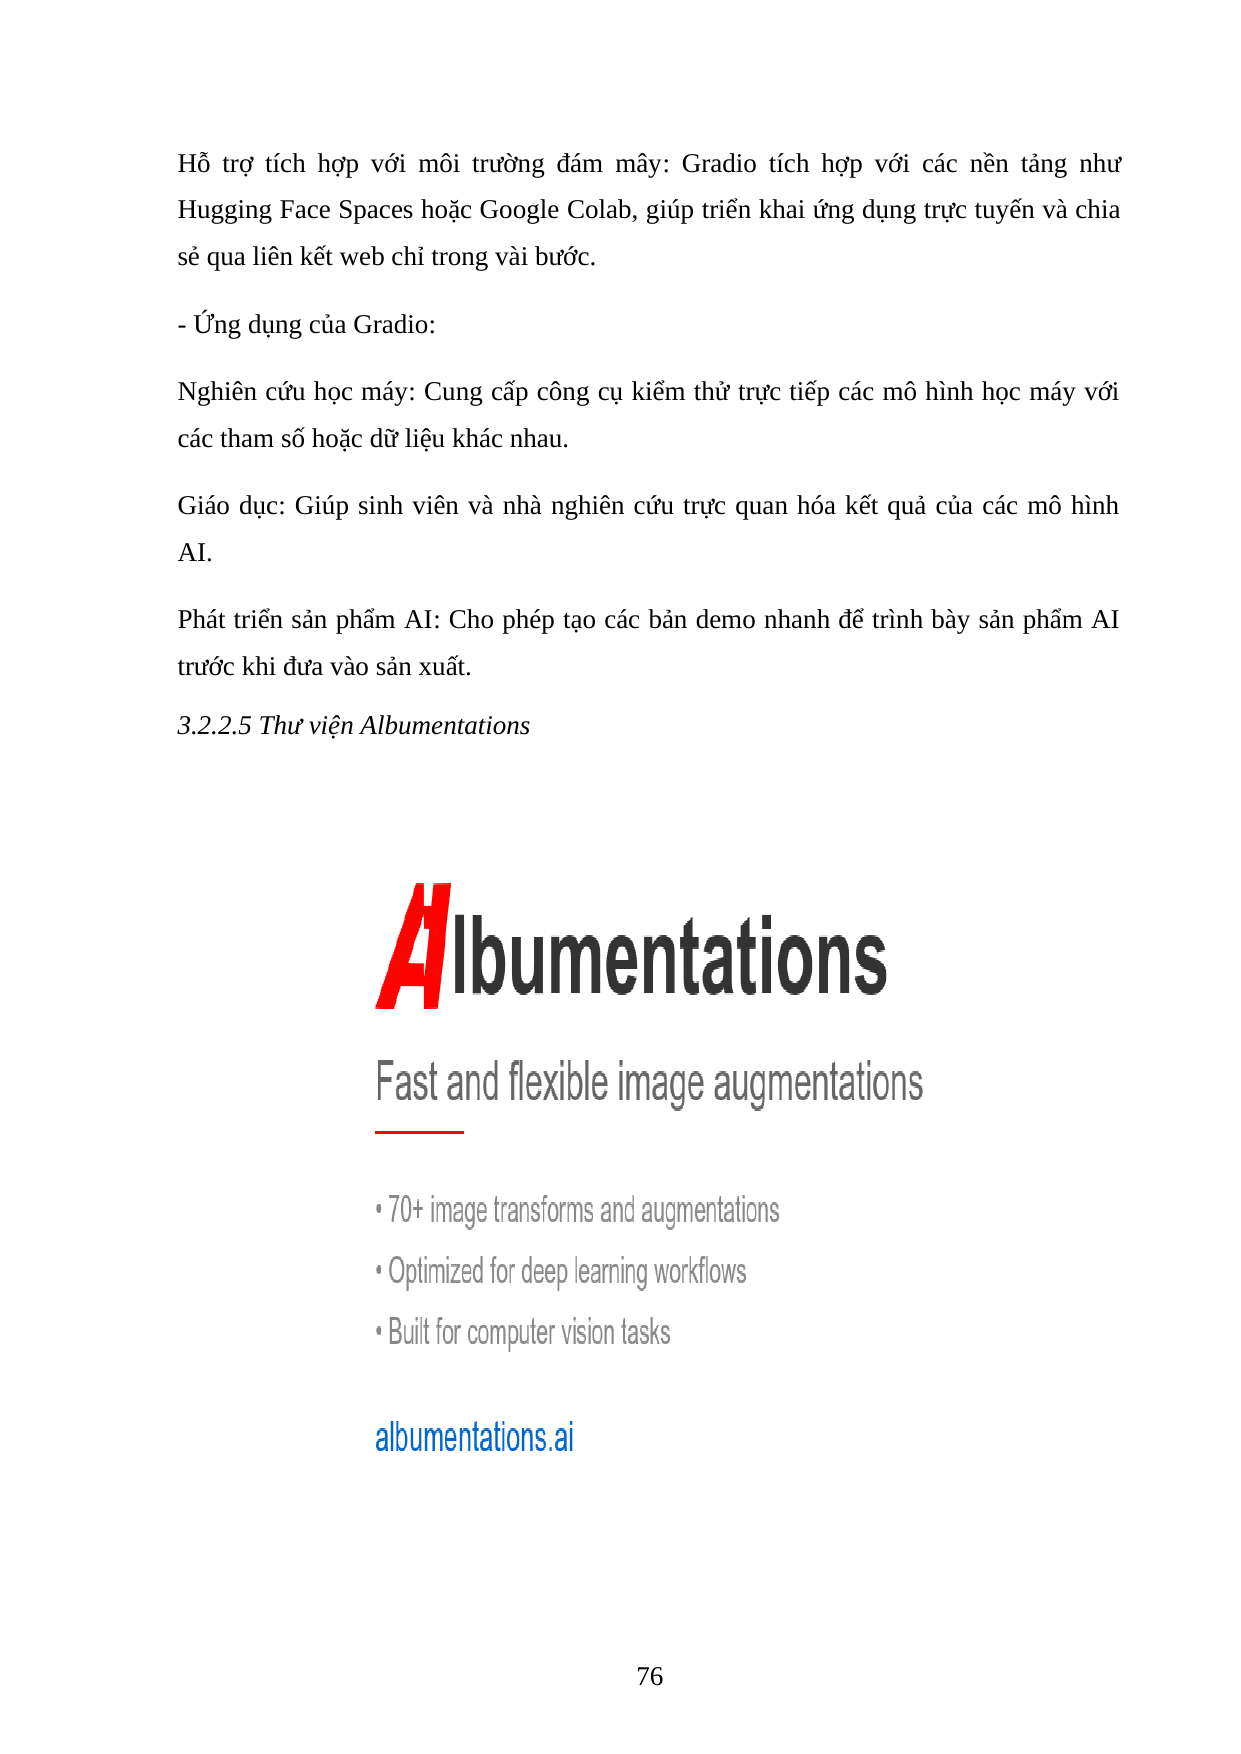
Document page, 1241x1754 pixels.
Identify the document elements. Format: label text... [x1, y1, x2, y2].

text 3.2.2.5 Thư viện Albumentations [177, 709, 1122, 741]
text Nghiên cứu học máy: Cung cấp công cụ kiểm thử trực tiếp các mô hình học máy với các tham số hoặc dữ liệu khác nhau. [177, 375, 1122, 453]
text - Ứng dụng của Gradio: [177, 308, 1122, 339]
text Hỗ trợ tích hợp với môi trường đám mây: Gradio tích hợp với các nền tảng như Hugging Face Spaces hoặc Google Colab, giúp triển khai ứng dụng trực tuyến và chia sẻ qua liên kết web chỉ trong vài bước. [177, 147, 1122, 271]
text Giáo dục: Giúp sinh viên và nhà nghiên cứu trực quan hóa kết quả của các mô hình AI. [177, 489, 1122, 567]
picture [300, 821, 999, 1556]
text Phát triển sản phẩm AI: Cho phép tạo các bản demo nhanh để trình bày sản phẩm AI trước khi đưa vào sản xuất. [177, 604, 1122, 681]
